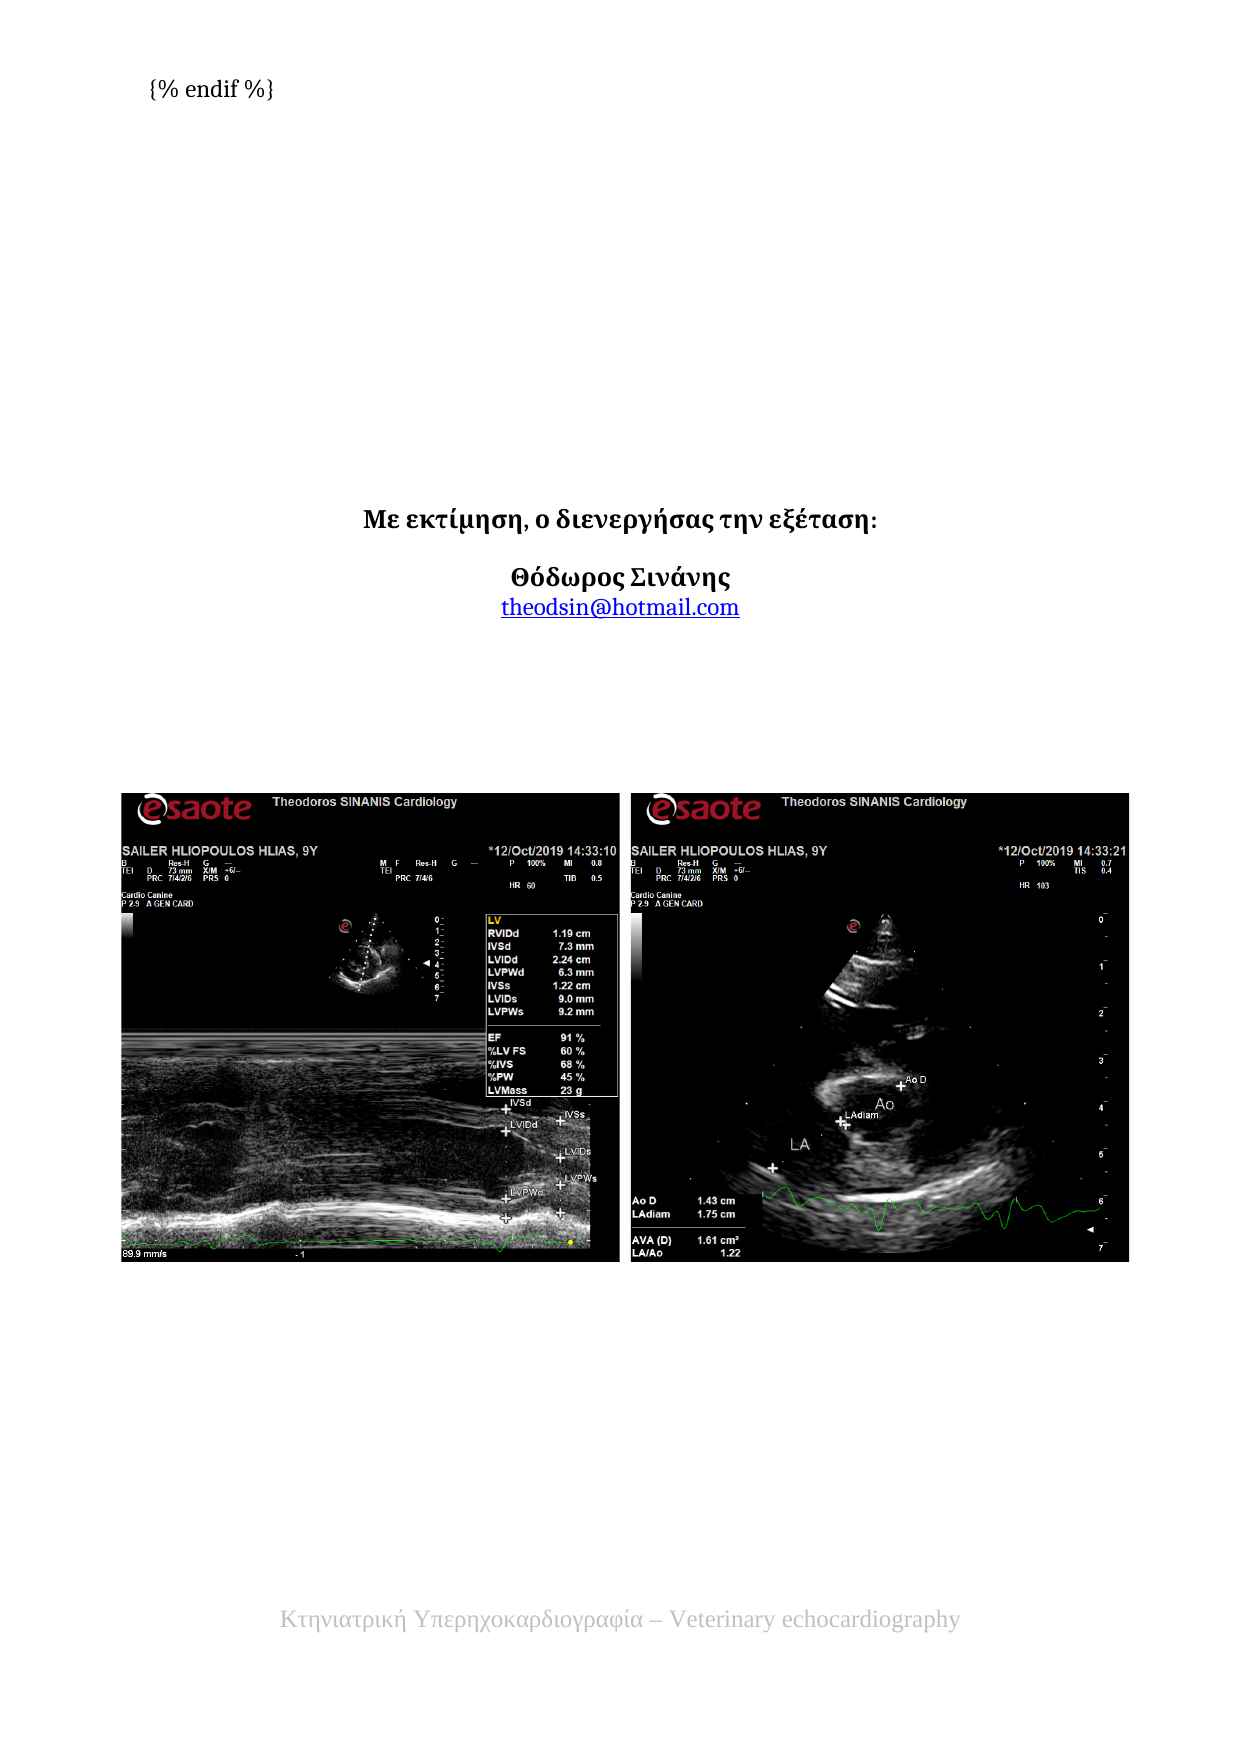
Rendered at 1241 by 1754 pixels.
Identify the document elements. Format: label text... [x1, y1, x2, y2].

text theodsin@hotmail.com [148, 592, 1092, 621]
picture [630, 793, 1130, 1262]
text Θόδωρος Σινάνης [148, 564, 1092, 592]
text Με εκτίμηση, ο διενεργήσας την εξέταση: [148, 506, 1092, 535]
text {% endif %} [148, 75, 1092, 104]
picture [121, 793, 620, 1262]
